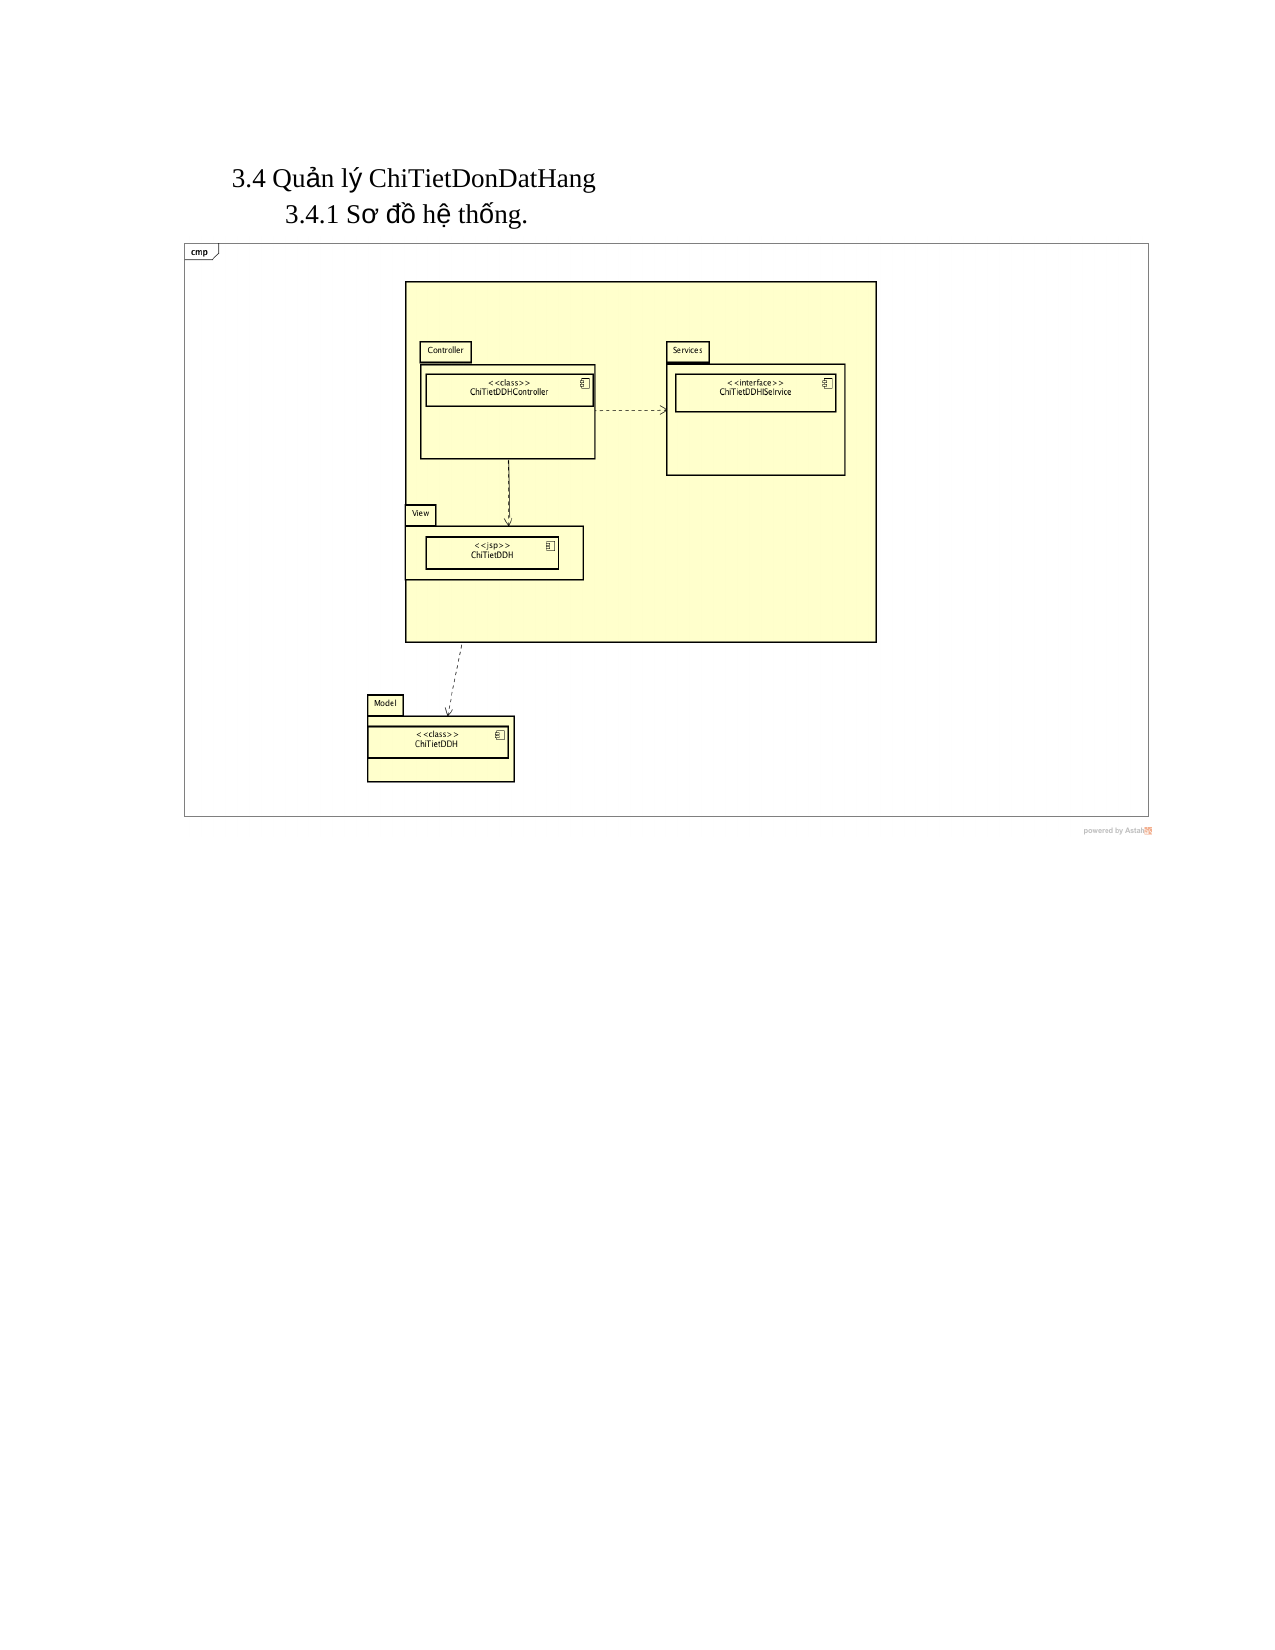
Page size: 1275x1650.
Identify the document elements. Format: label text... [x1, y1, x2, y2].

picture [178, 236, 1154, 837]
list 3.4 Quản lý ChiTietDonDatHang [225, 162, 1125, 194]
list 3.4.1 Sơ đồ hệ thống. [285, 198, 1125, 230]
